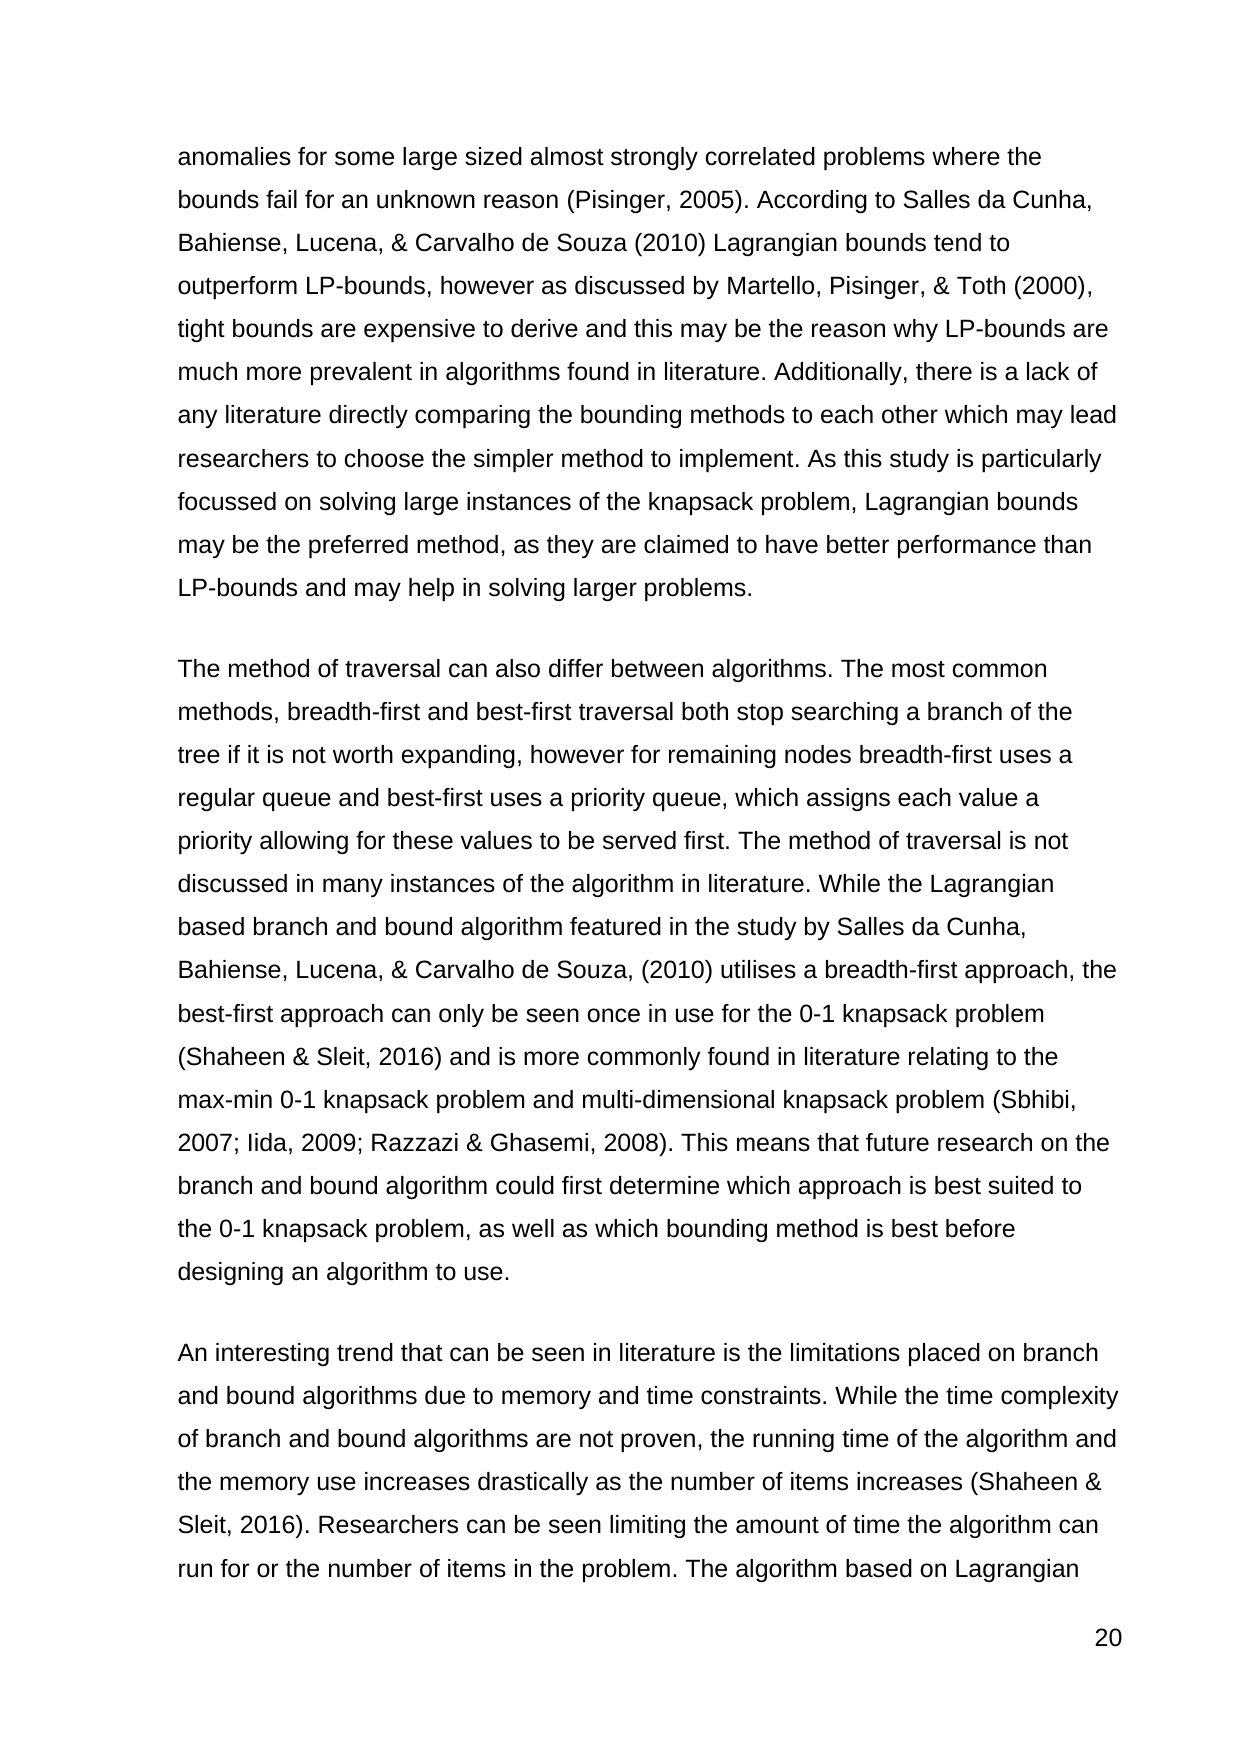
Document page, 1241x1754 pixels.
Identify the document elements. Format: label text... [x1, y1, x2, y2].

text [177, 1338, 1122, 1582]
text The method of traversal can also differ between algorithms. The most common methods, breadth-first and best-first traversal both stop searching a branch of the tree if it is not worth expanding, however for remaining nodes breadth-first uses a regular queue and best-first uses a priority queue, which assigns each value a priority allowing for these values to be served first. The method of traversal is not discussed in many instances of the algorithm in literature. While the Lagrangian based branch and bound algorithm featured in the study by Salles da Cunha, Bahiense, Lucena, & Carvalho de Souza, (2010) utilises a breadth-first approach, the best-first approach can only be seen once in use for the 0-1 knapsack problem (Shaheen & Sleit, 2016) and is more commonly found in literature relating to the max-min 0-1 knapsack problem and multi-dimensional knapsack problem (Sbhibi, 2007; Iida, 2009; Razzazi & Ghasemi, 2008). This means that future research on the branch and bound algorithm could first determine which approach is best suited to the 0-1 knapsack problem, as well as which bounding method is best before designing an algorithm to use. [177, 654, 1122, 1286]
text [177, 142, 1122, 602]
